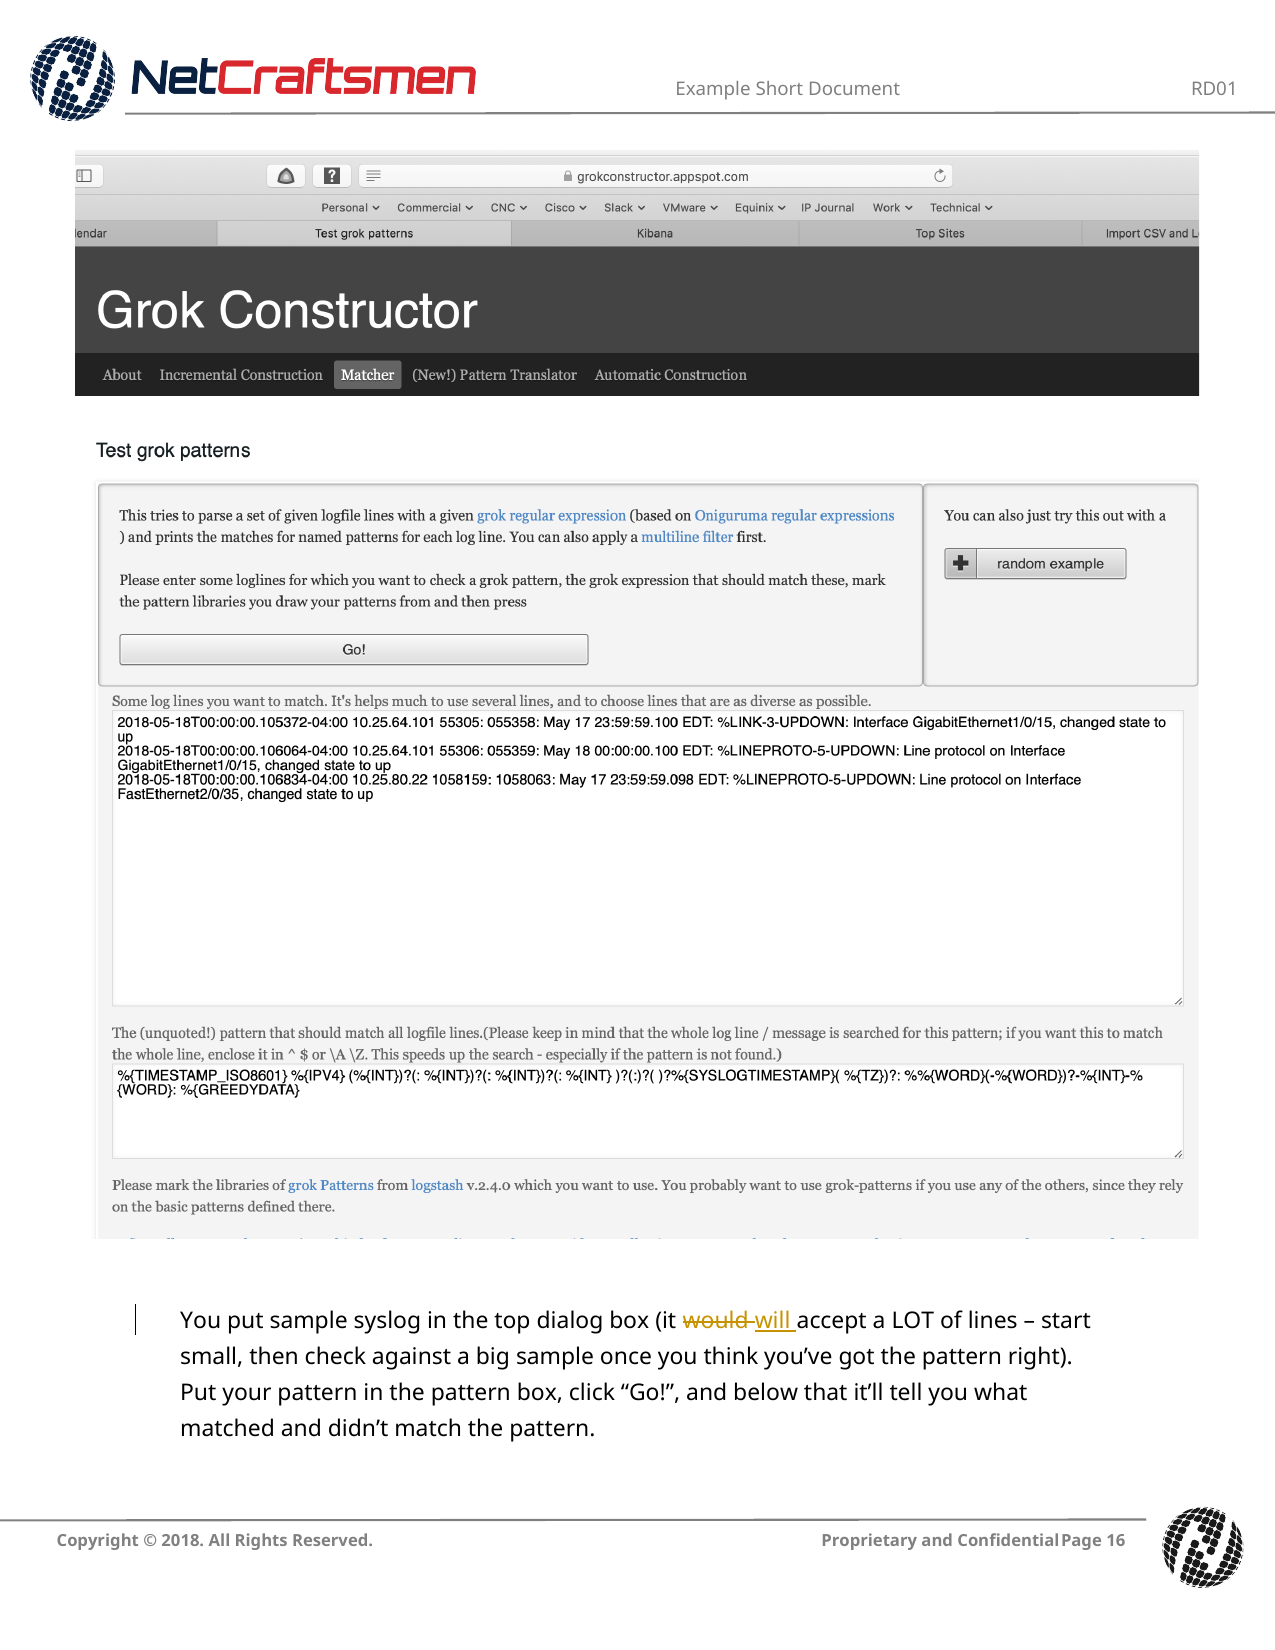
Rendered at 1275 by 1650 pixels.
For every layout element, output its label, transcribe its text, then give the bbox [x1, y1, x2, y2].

picture [1156, 1501, 1250, 1595]
picture [75, 150, 1200, 1239]
picture [23, 24, 481, 133]
text You put sample syslog in the top dialog box (it accept a LOT of lines – start small, then check against a big sample once you think you’ve got the pattern right). Put your pattern in the pattern box, click “Go!”, and below that it’ll tell you what matched and didn’t match the pattern. [180, 1304, 1095, 1443]
